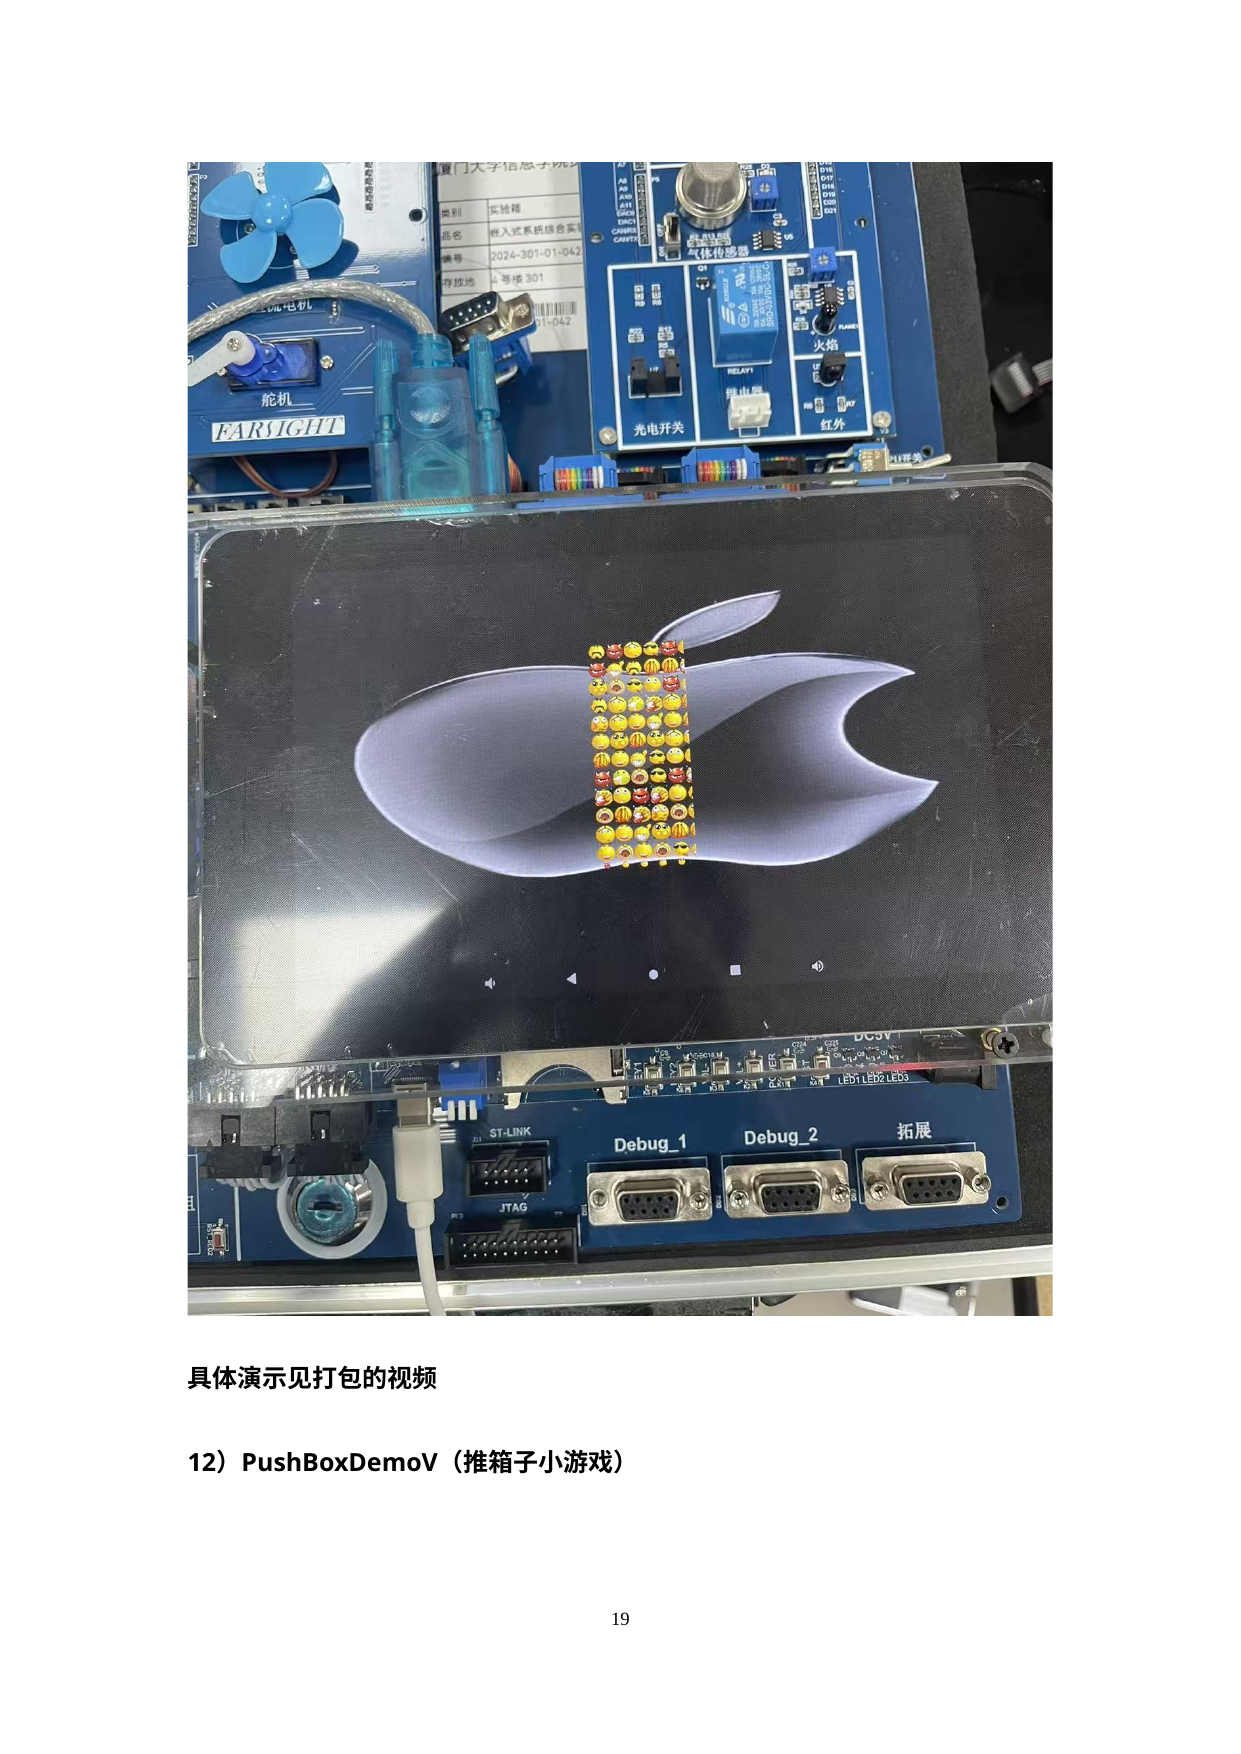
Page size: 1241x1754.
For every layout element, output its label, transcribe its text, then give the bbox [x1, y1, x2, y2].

text 具体演示见打包的视频 [187, 1344, 1053, 1409]
picture [187, 162, 1053, 1316]
text 12）PushBoxDemoV（推箱子小游戏） [187, 1428, 1053, 1493]
